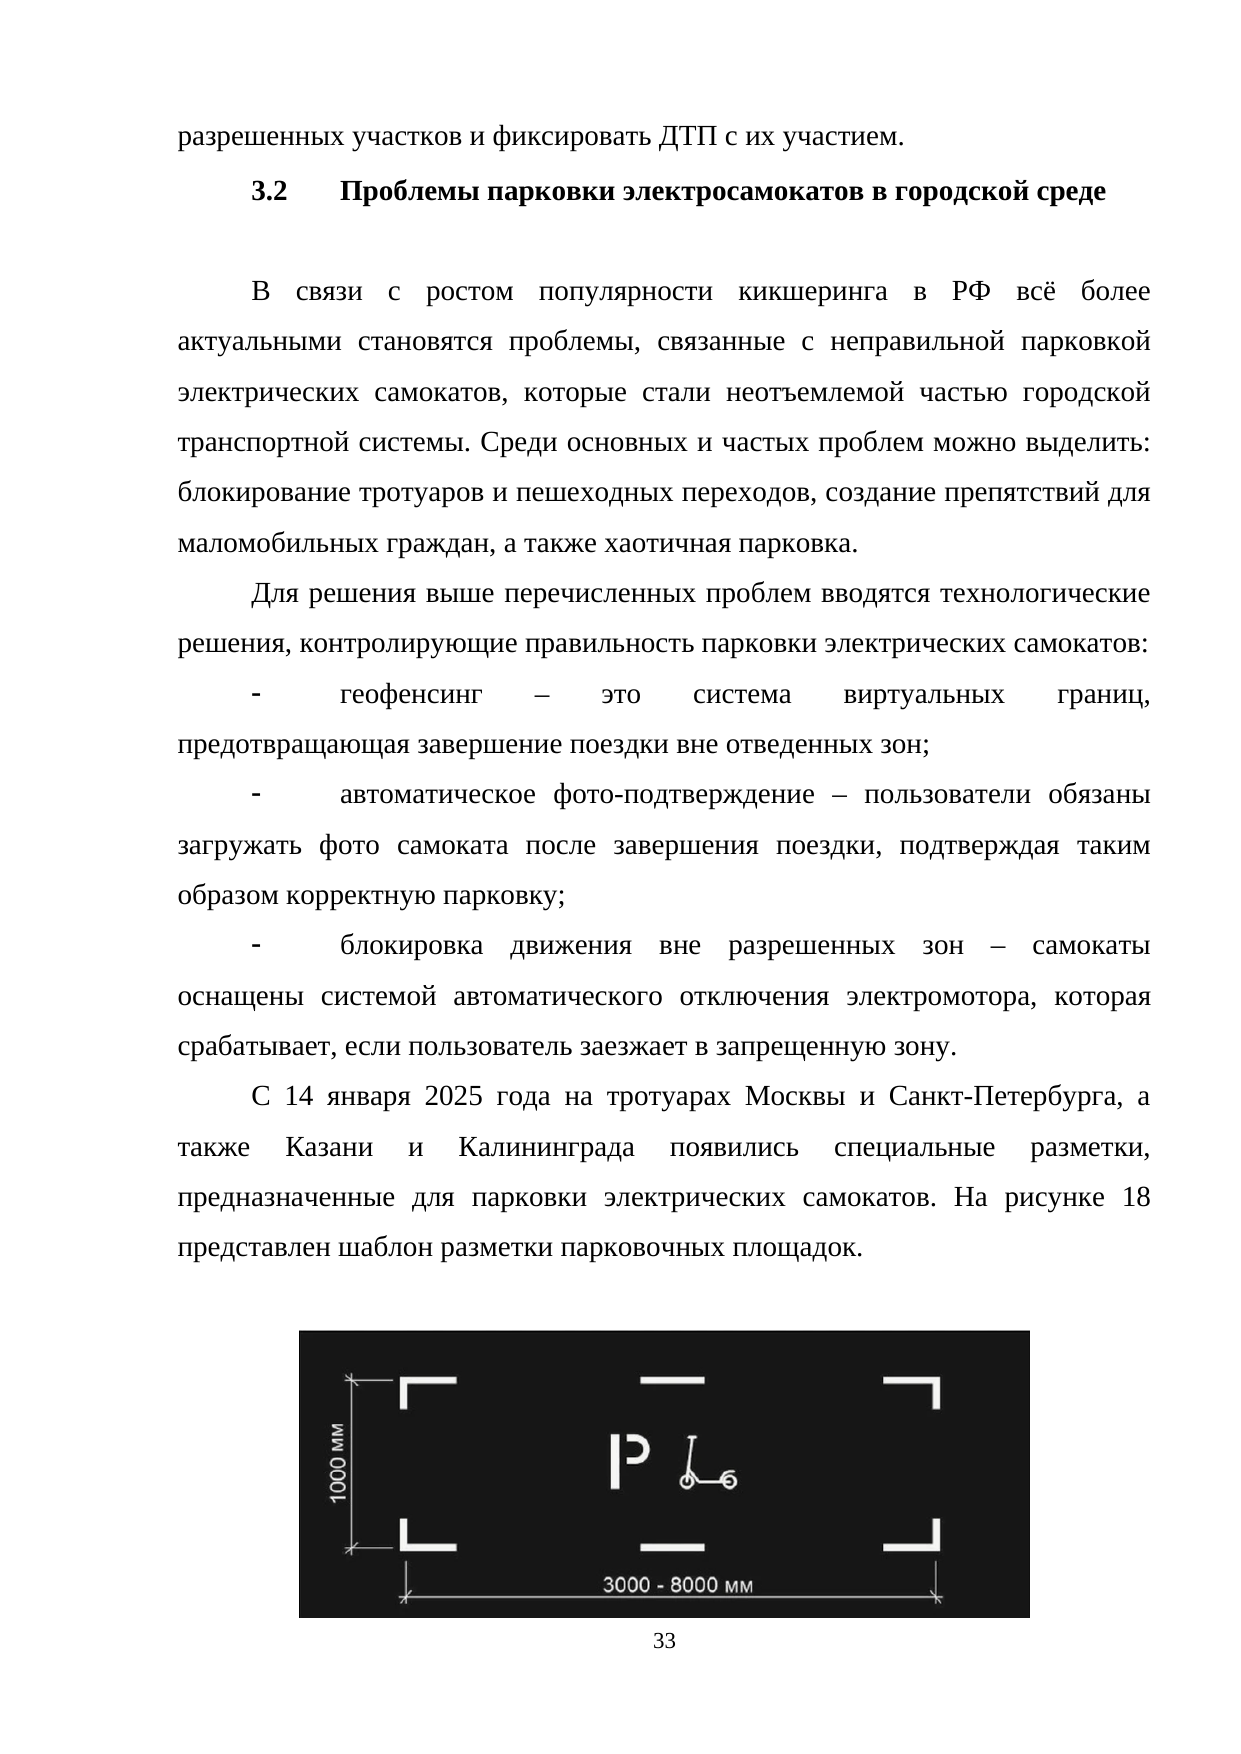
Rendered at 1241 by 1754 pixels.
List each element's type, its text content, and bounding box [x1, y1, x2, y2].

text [177, 118, 1152, 152]
list геофенсинг – это система виртуальных границ, предотвращающая завершение поездки вне отведенных зон; [177, 676, 1152, 760]
text С 14 января 2025 года на тротуарах Москвы и Санкт-Петербурга, а также Казани и Калининграда появились специальные разметки, предназначенные для парковки электрических самокатов. На рисунке 18 представлен шаблон разметки парковочных площадок. [177, 1078, 1152, 1263]
text В связи с ростом популярности кикшеринга в РФ всё более актуальными становятся проблемы, связанные с неправильной парковкой электрических самокатов, которые стали неотъемлемой частью городской транспортной системы. Среди основных и частых проблем можно выделить: блокирование тротуаров и пешеходных переходов, создание препятствий для маломобильных граждан, а также хаотичная парковка. [177, 273, 1152, 558]
text Для решения выше перечисленных проблем вводятся технологические решения, контролирующие правильность парковки электрических самокатов: [177, 575, 1152, 659]
subtitle Проблемы парковки электросамокатов в городской среде [177, 173, 1152, 206]
list блокировка движения вне разрешенных зон – самокаты оснащены системой автоматического отключения электромотора, которая срабатывает, если пользователь заезжает в запрещенную зону. [177, 927, 1152, 1062]
picture [299, 1330, 1030, 1618]
list автоматическое фото-подтверждение – пользователи обязаны загружать фото самоката после завершения поездки, подтверждая таким образом корректную парковку; [177, 776, 1152, 911]
